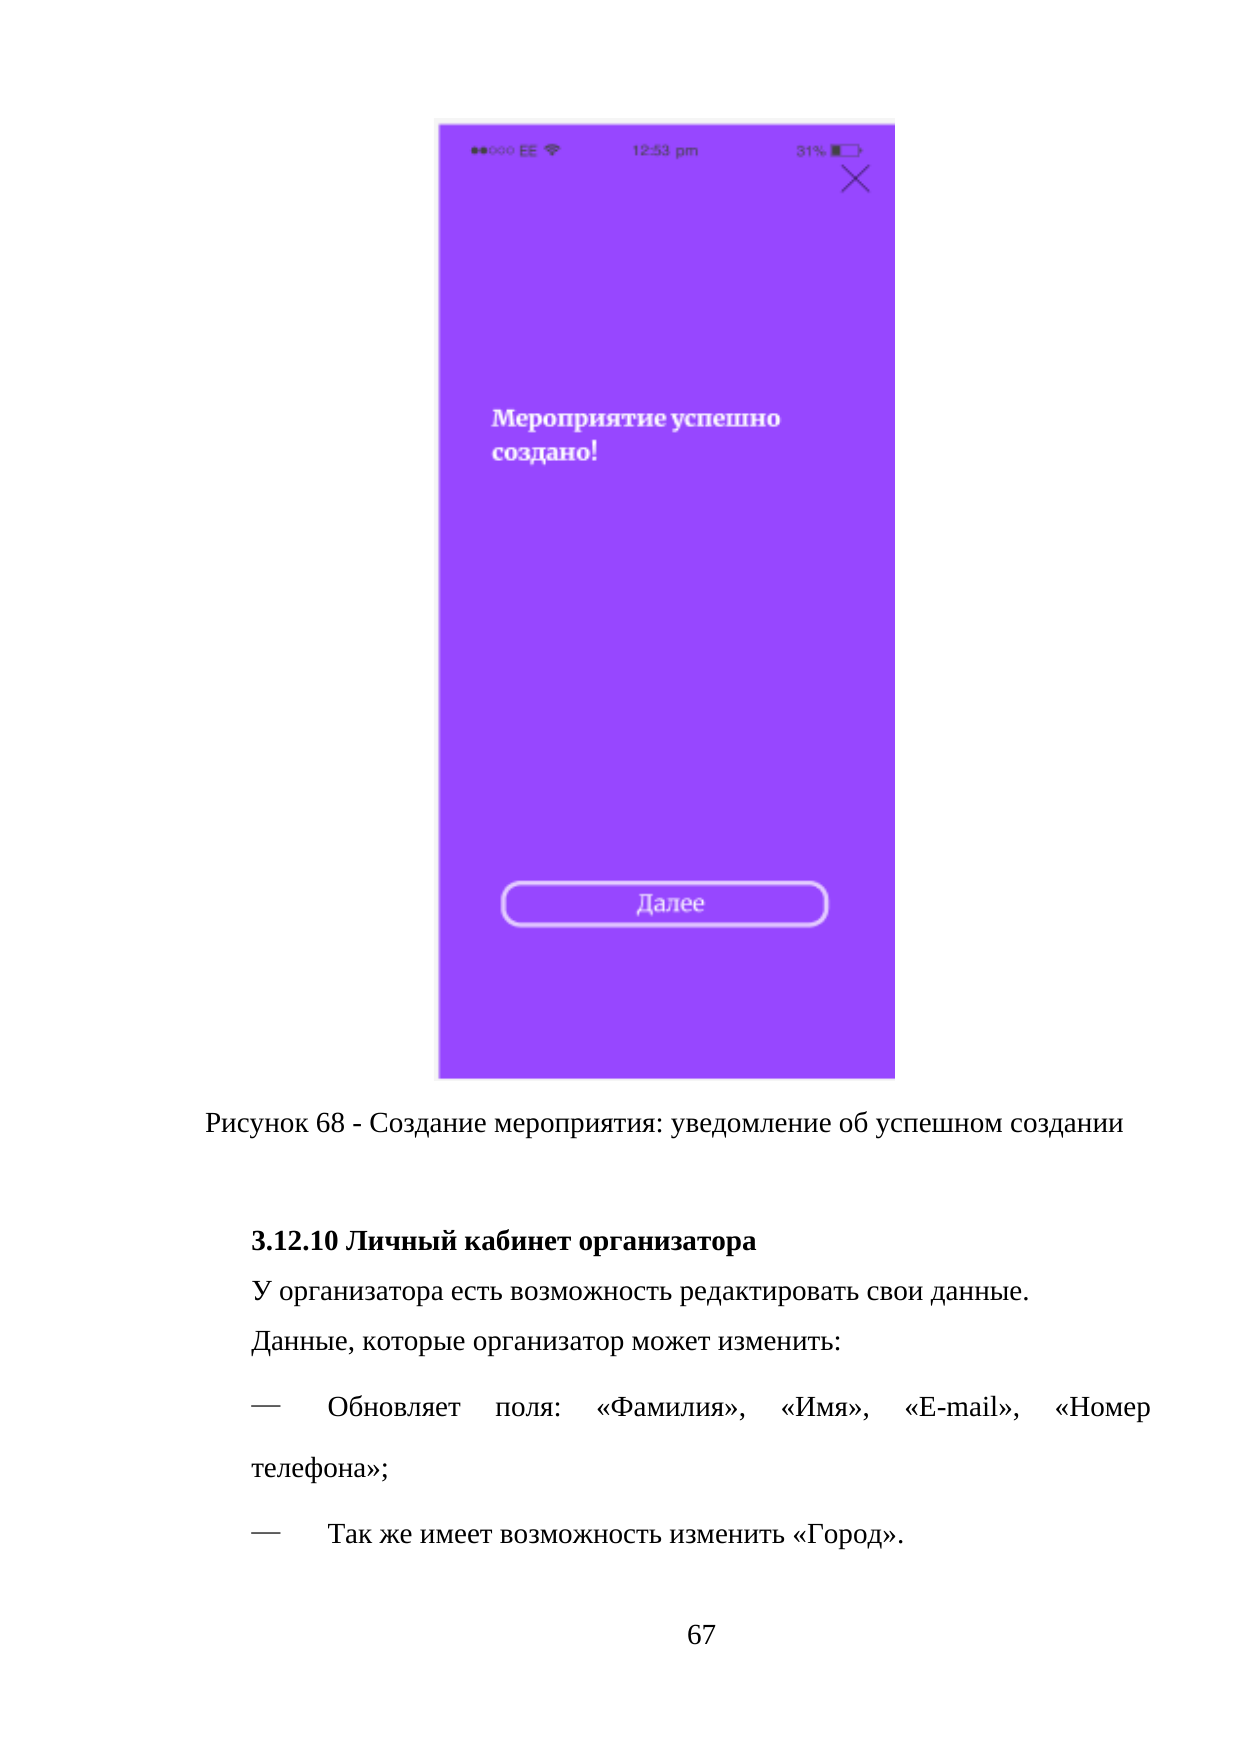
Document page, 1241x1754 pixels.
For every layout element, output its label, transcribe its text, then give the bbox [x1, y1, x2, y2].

text Рисунок 68 - Создание мероприятия: уведомление об успешном создании [177, 1106, 1152, 1139]
subtitle 3.12.10 Личный кабинет организатора [177, 1223, 1152, 1256]
list Обновляет поля: «Фамилия», «Имя», «E-mail», «Номер телефона»; [251, 1374, 1152, 1484]
list Так же имеет возможность изменить «Город». [251, 1501, 1152, 1560]
picture [433, 118, 895, 1081]
text Данные, которые организатор может изменить: [177, 1323, 1152, 1357]
text У организатора есть возможность редактировать свои данные. [177, 1273, 1152, 1307]
